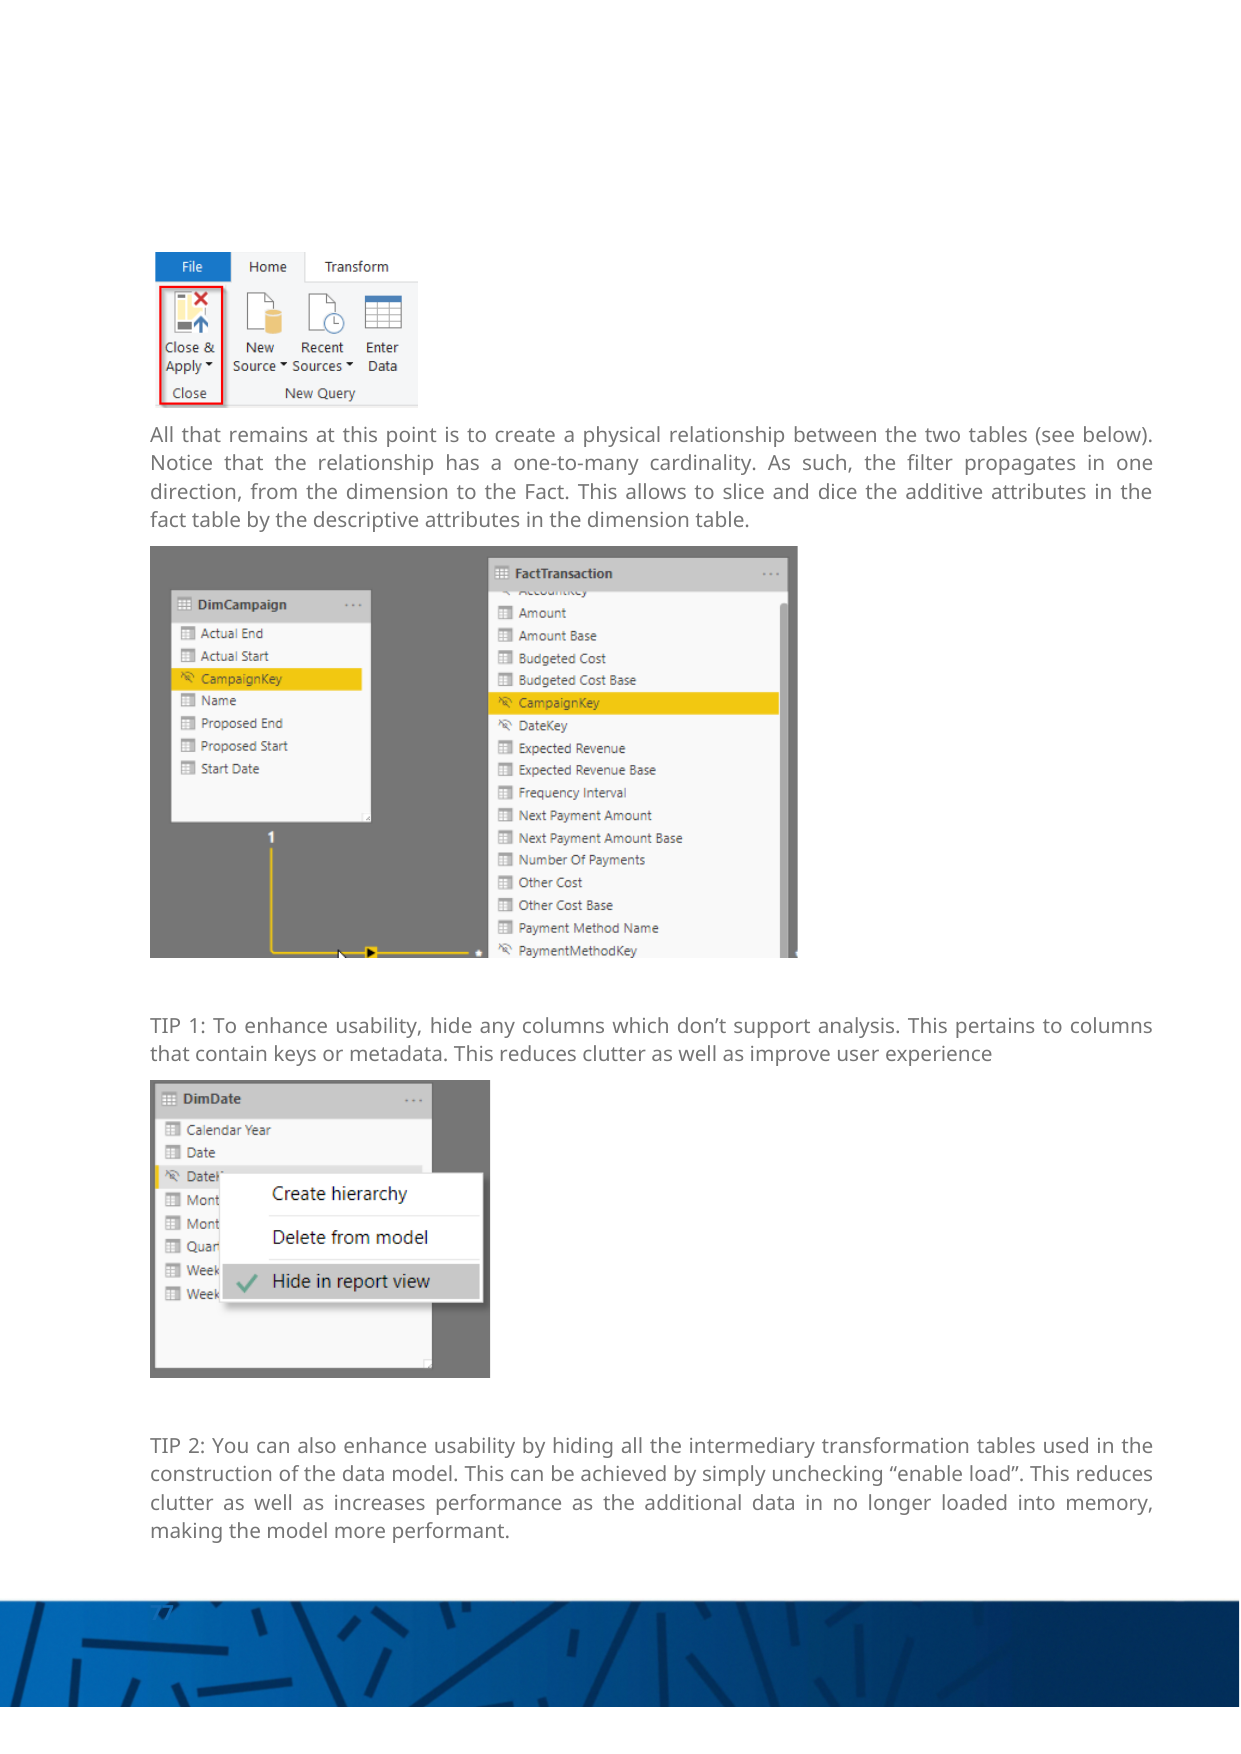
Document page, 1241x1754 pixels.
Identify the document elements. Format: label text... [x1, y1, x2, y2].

picture [155, 252, 418, 408]
picture [150, 1080, 490, 1378]
text TIP 2: You can also enhance usability by hiding all the intermediary transformation tables used in the construction of the data model. This can be achieved by simply unchecking “enable load”. This reduces clutter as well as increases performance as the additional data in no longer loaded into memory, making the model more performant. [150, 1431, 1155, 1545]
picture [150, 546, 798, 958]
picture [0, 1598, 1240, 1707]
text TIP 1: To enhance usability, hide any columns which don’t support analysis. This pertains to columns that contain keys or metadata. This reduces clutter as well as improve user experience [150, 1011, 1155, 1068]
text All that remains at this point is to create a physical relationship between the two tables (see below). Notice that the relationship has a one-to-many cardinality. As such, the filter propagates in one direction, from the dimension to the Fact. This allows to slice and dice the additive attributes in the fact table by the descriptive attributes in the dimension table. [150, 420, 1155, 534]
